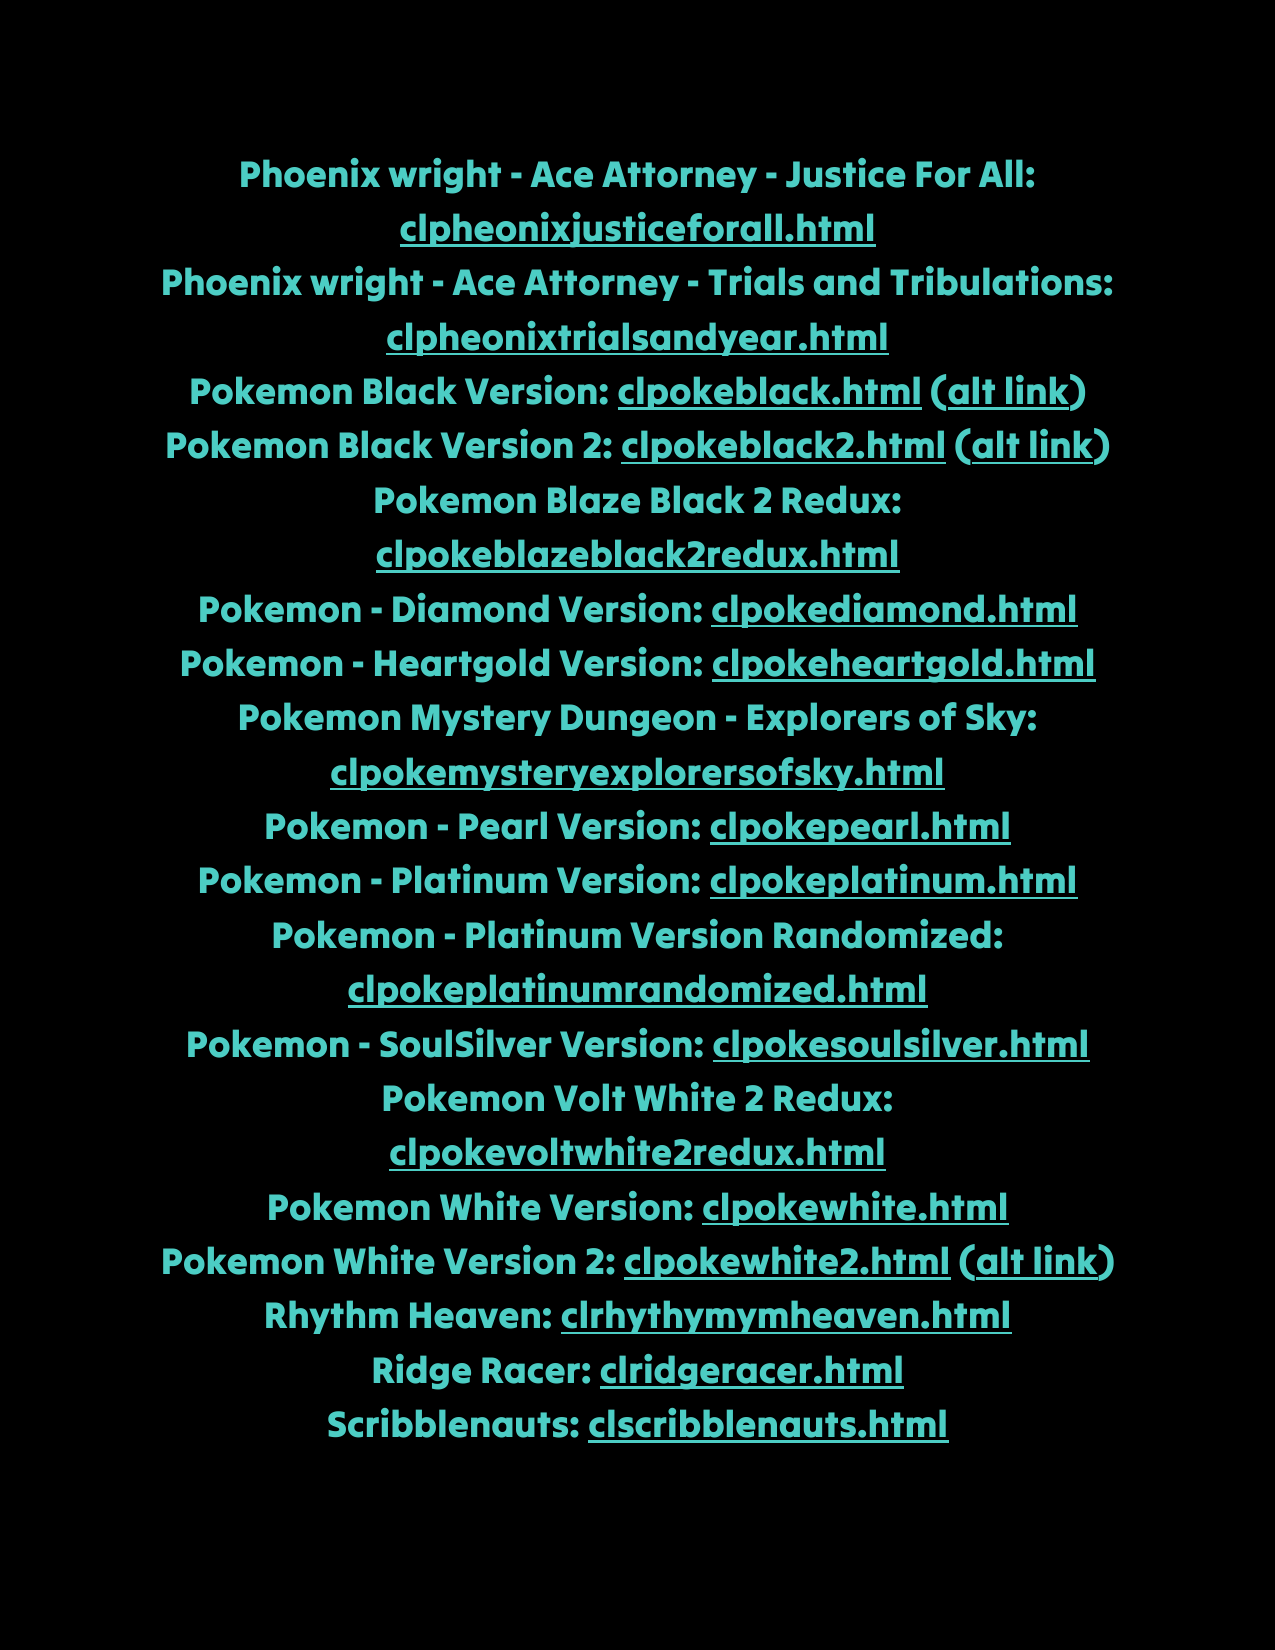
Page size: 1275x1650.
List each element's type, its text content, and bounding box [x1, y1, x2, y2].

text Pokemon White Version 2: clpokewhite2.html (alt link) [150, 1237, 1125, 1285]
text Pokemon - Pearl Version: clpokepearl.html [150, 802, 1125, 850]
text Pokemon - Heartgold Version: clpokeheartgold.html [150, 639, 1125, 687]
text Pokemon - Platinum Version Randomized: clpokeplatinumrandomized.html [150, 911, 1125, 1013]
text Pokemon Blaze Black 2 Redux: clpokeblazeblack2redux.html [150, 476, 1125, 578]
text Pokemon - Platinum Version: clpokeplatinum.html [150, 857, 1125, 904]
text Pokemon White Version: clpokewhite.html [150, 1183, 1125, 1230]
text Rhythm Heaven: clrhythymymheaven.html [150, 1292, 1125, 1339]
text Pokemon Black Version: clpokeblack.html (alt link) [150, 367, 1125, 415]
text Pokemon - Diamond Version: clpokediamond.html [150, 585, 1125, 632]
text Pokemon Volt White 2 Redux: clpokevoltwhite2redux.html [150, 1074, 1125, 1176]
text Ridge Racer: clridgeracer.html [150, 1346, 1125, 1393]
text Scribblenauts: clscribblenauts.html [150, 1401, 1125, 1448]
text Pokemon Black Version 2: clpokeblack2.html (alt link) [150, 422, 1125, 469]
text Pokemon - SoulSilver Version: clpokesoulsilver.html [150, 1020, 1125, 1067]
text Phoenix wright - Ace Attorney - Trials and Tribulations: clpheonixtrialsandyear.html [150, 259, 1125, 360]
text Pokemon Mystery Dungeon - Explorers of Sky: clpokemysteryexplorersofsky.html [150, 694, 1125, 795]
text Phoenix wright - Ace Attorney - Justice For All: clpheonixjusticeforall.html [150, 150, 1125, 252]
